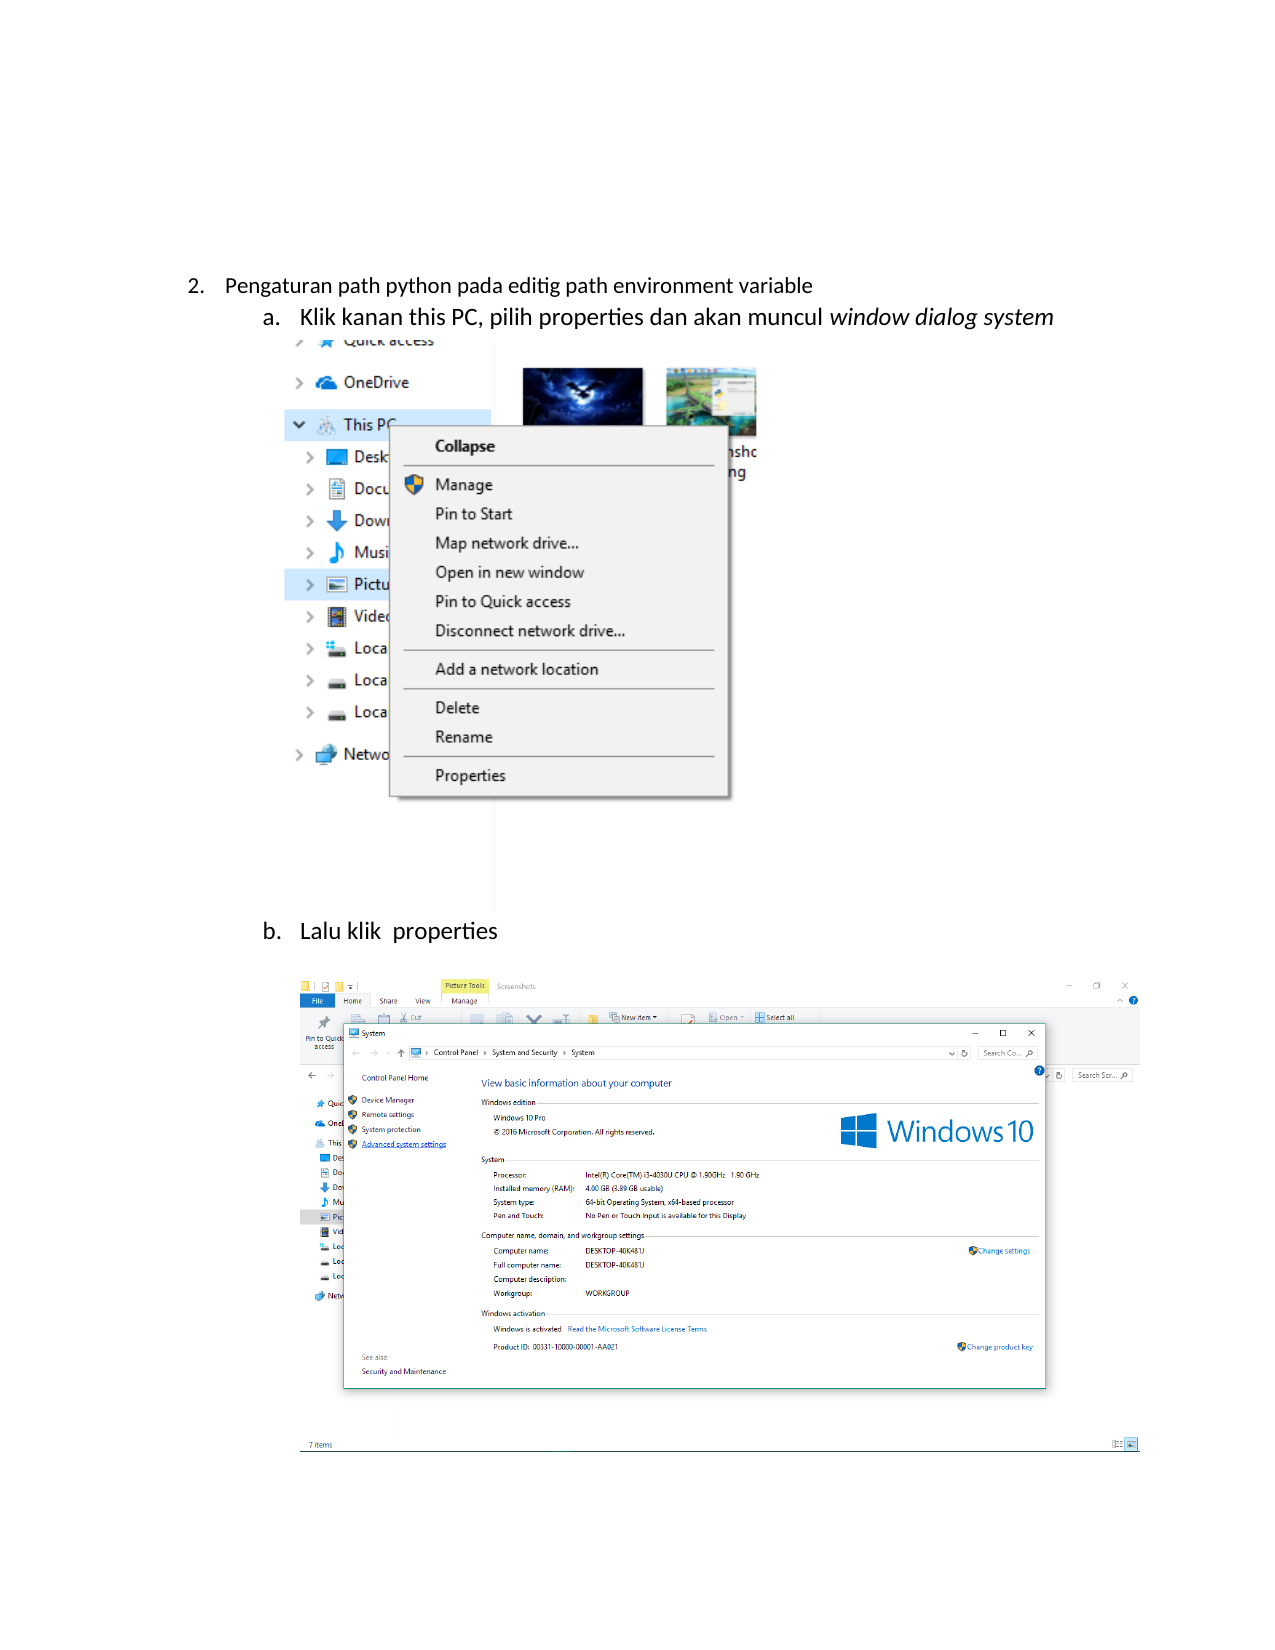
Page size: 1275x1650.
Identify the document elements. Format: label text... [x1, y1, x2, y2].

picture [284, 340, 757, 912]
picture [300, 979, 1140, 1452]
list Klik kanan this PC, pilih properties dan akan muncul window dialog system [262, 301, 1125, 332]
list Pengaturan path python pada editig path environment variable [187, 271, 1125, 299]
